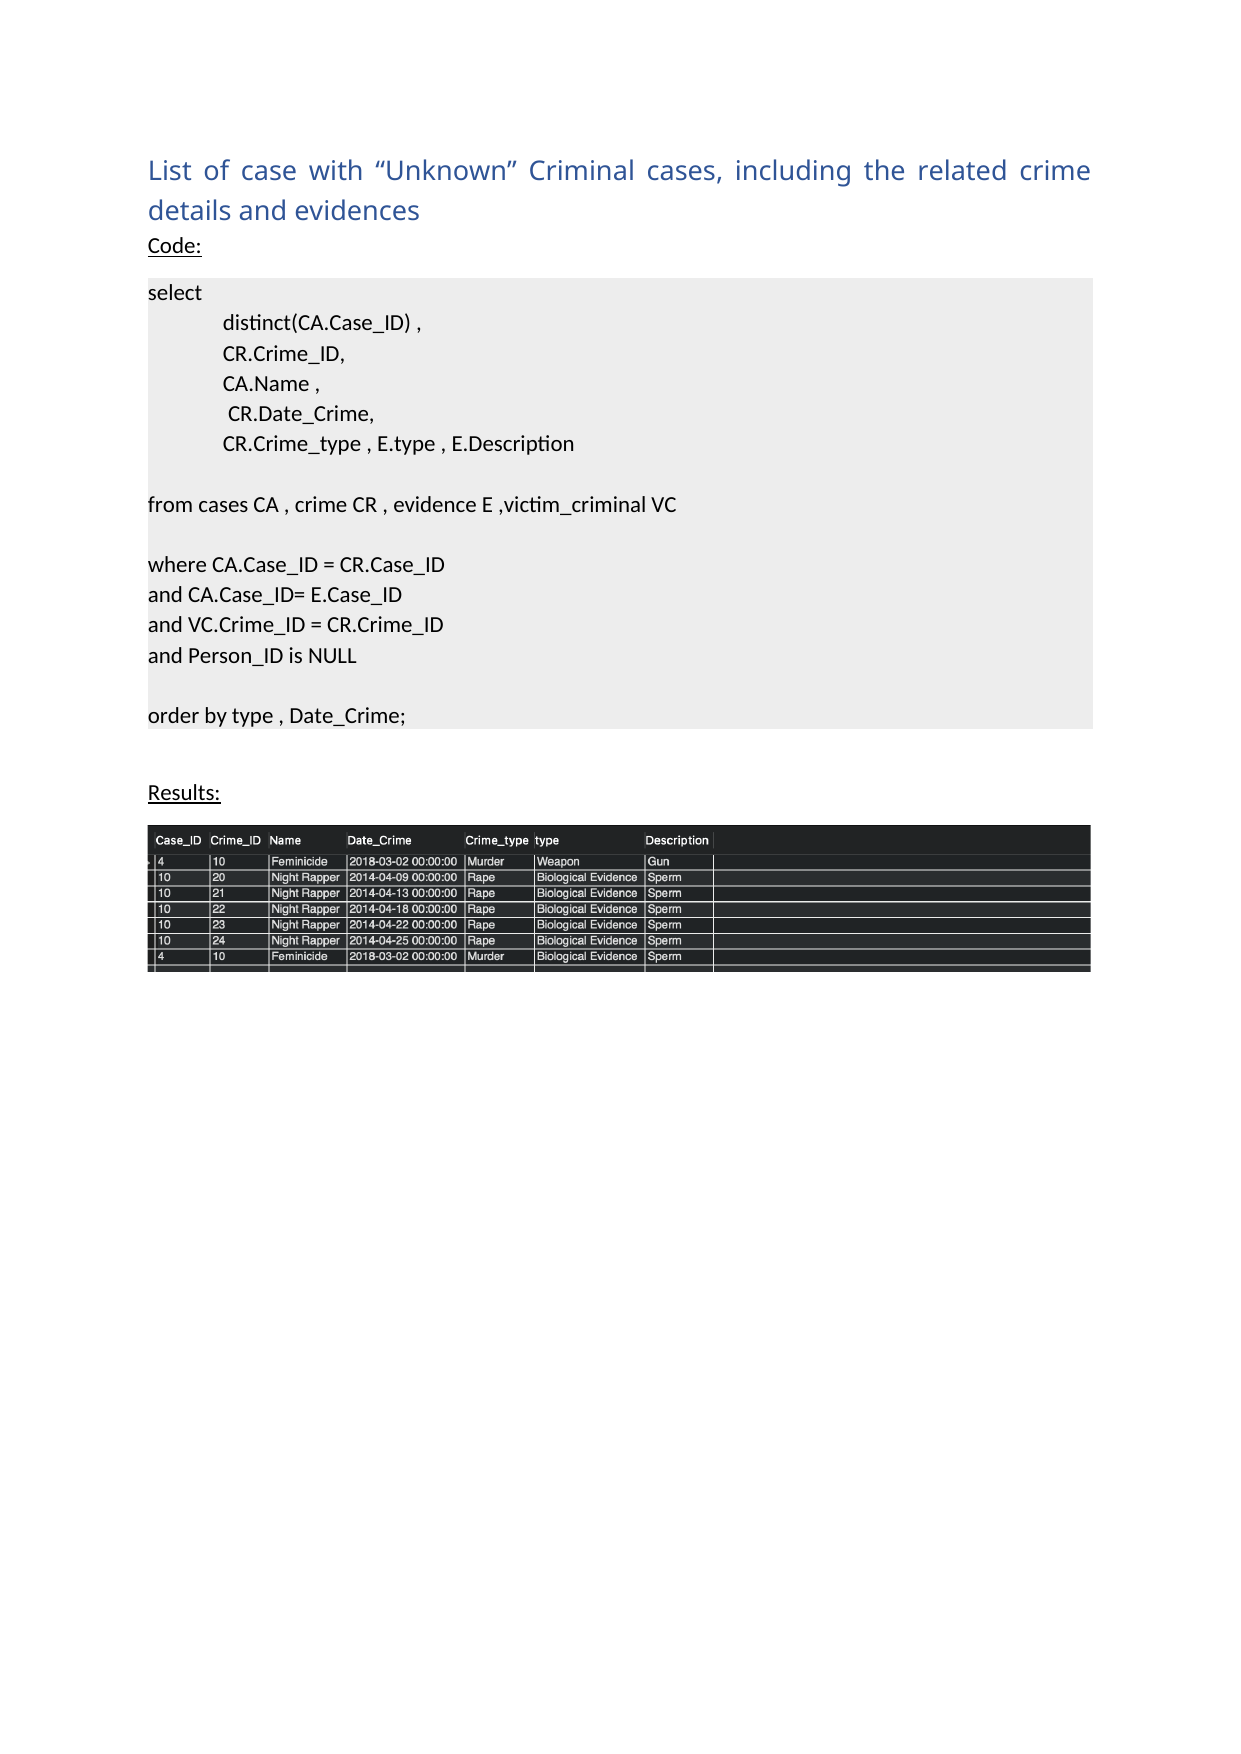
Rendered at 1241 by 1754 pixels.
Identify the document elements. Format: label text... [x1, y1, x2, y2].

text CR.Date_Crime, [148, 399, 1093, 427]
text where CA.Case_ID = CR.Case_ID [148, 550, 1093, 578]
text CR.Crime_ID, [148, 339, 1093, 367]
text distinct(CA.Case_ID) , [148, 308, 1093, 336]
text and CA.Case_ID= E.Case_ID [148, 580, 1093, 608]
picture [147, 825, 1091, 972]
text from cases CA , crime CR , evidence E ,victim_criminal VC [148, 490, 1093, 518]
text Results: [148, 778, 1093, 806]
text Code: [148, 231, 1093, 259]
subtitle List of case with “Unknown” Criminal cases, including the related crime details and evidences [148, 152, 1093, 228]
text CA.Name , [148, 369, 1093, 397]
text CR.Crime_type , E.type , E.Description [148, 429, 1093, 457]
text select [148, 278, 1093, 306]
text and Person_ID is NULL [148, 641, 1093, 669]
text order by type , Date_Crime; [148, 701, 1093, 729]
text and VC.Crime_ID = CR.Crime_ID [148, 611, 1093, 638]
